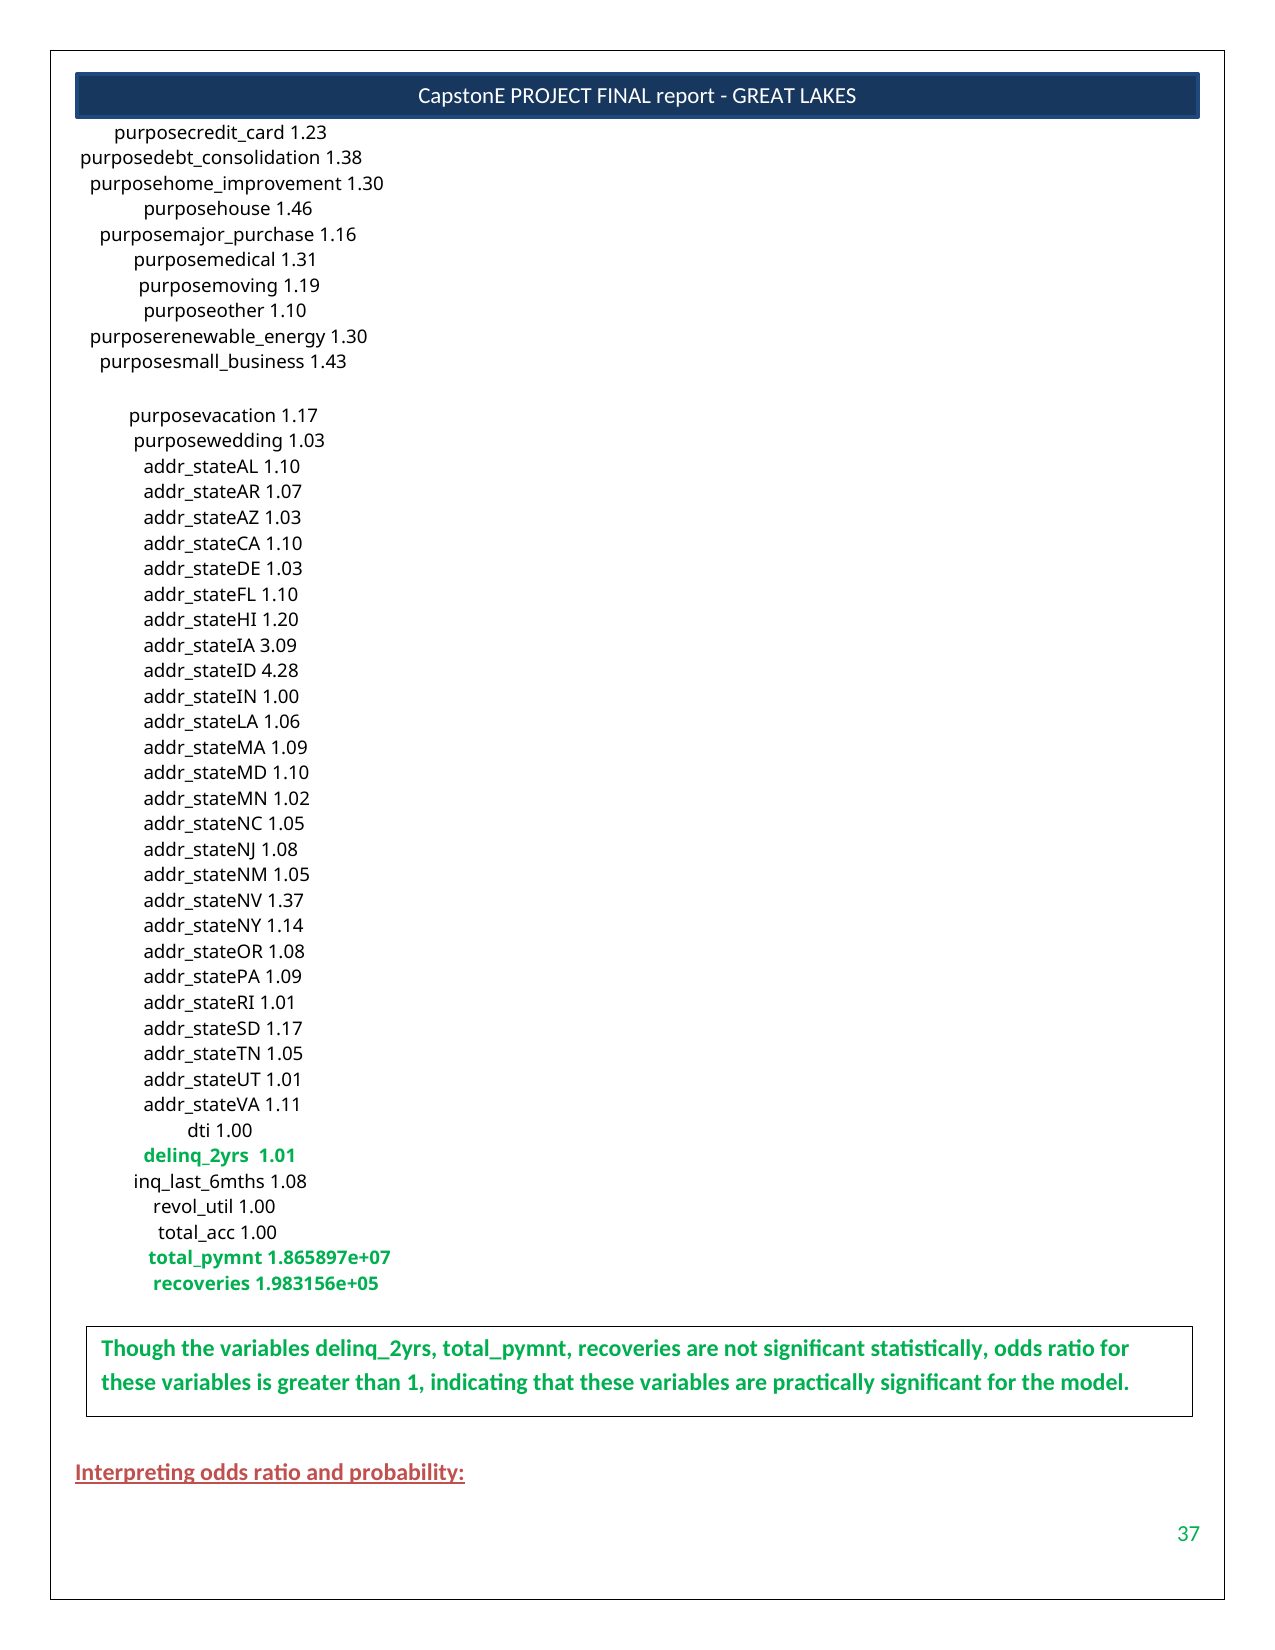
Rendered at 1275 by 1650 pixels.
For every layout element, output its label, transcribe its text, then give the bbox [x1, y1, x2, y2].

text purposewedding 1.03 [75, 428, 1200, 453]
text addr_stateMA 1.09 [75, 734, 1200, 759]
text addr_stateUT 1.01 [75, 1066, 1200, 1091]
text purposehouse 1.46 [75, 196, 1200, 221]
text delinq_2yrs 1.01 [75, 1142, 1200, 1168]
text addr_stateNY 1.14 [75, 913, 1200, 938]
text addr_stateNV 1.37 [75, 887, 1200, 913]
text addr_stateLA 1.06 [75, 708, 1200, 734]
text purposedebt_consolidation 1.38 [75, 144, 1200, 170]
text purposehome_improvement 1.30 [75, 170, 1200, 196]
text addr_stateFL 1.10 [75, 581, 1200, 606]
text addr_stateDE 1.03 [75, 555, 1200, 581]
text addr_stateOR 1.08 [75, 938, 1200, 964]
text purposemedical 1.31 [75, 247, 1200, 272]
text addr_stateAZ 1.03 [75, 504, 1200, 530]
text addr_stateID 4.28 [75, 657, 1200, 683]
text purposecredit_card 1.23 [75, 119, 1200, 144]
text addr_stateIA 3.09 [75, 632, 1200, 657]
text addr_stateIN 1.00 [75, 683, 1200, 708]
text purposesmall_business 1.43 [75, 349, 1200, 374]
text addr_stateVA 1.11 [75, 1091, 1200, 1117]
text addr_stateAL 1.10 [75, 453, 1200, 479]
text purposevacation 1.17 [75, 402, 1200, 428]
text addr_stateHI 1.20 [75, 606, 1200, 632]
text addr_stateCA 1.10 [75, 530, 1200, 555]
text revol_util 1.00 [75, 1193, 1200, 1219]
text addr_stateSD 1.17 [75, 1015, 1200, 1040]
text addr_stateRI 1.01 [75, 989, 1200, 1015]
text recoveries 1.983156e+05 [75, 1270, 1200, 1296]
list Interpreting odds ratio and probability: [75, 1457, 1200, 1486]
text purposerenewable_energy 1.30 [75, 323, 1200, 349]
text dti 1.00 [75, 1117, 1200, 1142]
text purposemoving 1.19 [75, 272, 1200, 298]
text addr_stateMN 1.02 [75, 785, 1200, 811]
text addr_stateNC 1.05 [75, 811, 1200, 836]
text addr_statePA 1.09 [75, 964, 1200, 989]
text addr_stateAR 1.07 [75, 479, 1200, 504]
text purposeother 1.10 [75, 298, 1200, 323]
text purposemajor_purchase 1.16 [75, 221, 1200, 247]
text addr_stateMD 1.10 [75, 759, 1200, 785]
text addr_stateTN 1.05 [75, 1040, 1200, 1066]
text total_pymnt 1.865897e+07 [75, 1244, 1200, 1270]
text inq_last_6mths 1.08 [75, 1168, 1200, 1193]
text total_acc 1.00 [75, 1219, 1200, 1244]
text addr_stateNJ 1.08 [75, 836, 1200, 862]
text addr_stateNM 1.05 [75, 862, 1200, 887]
